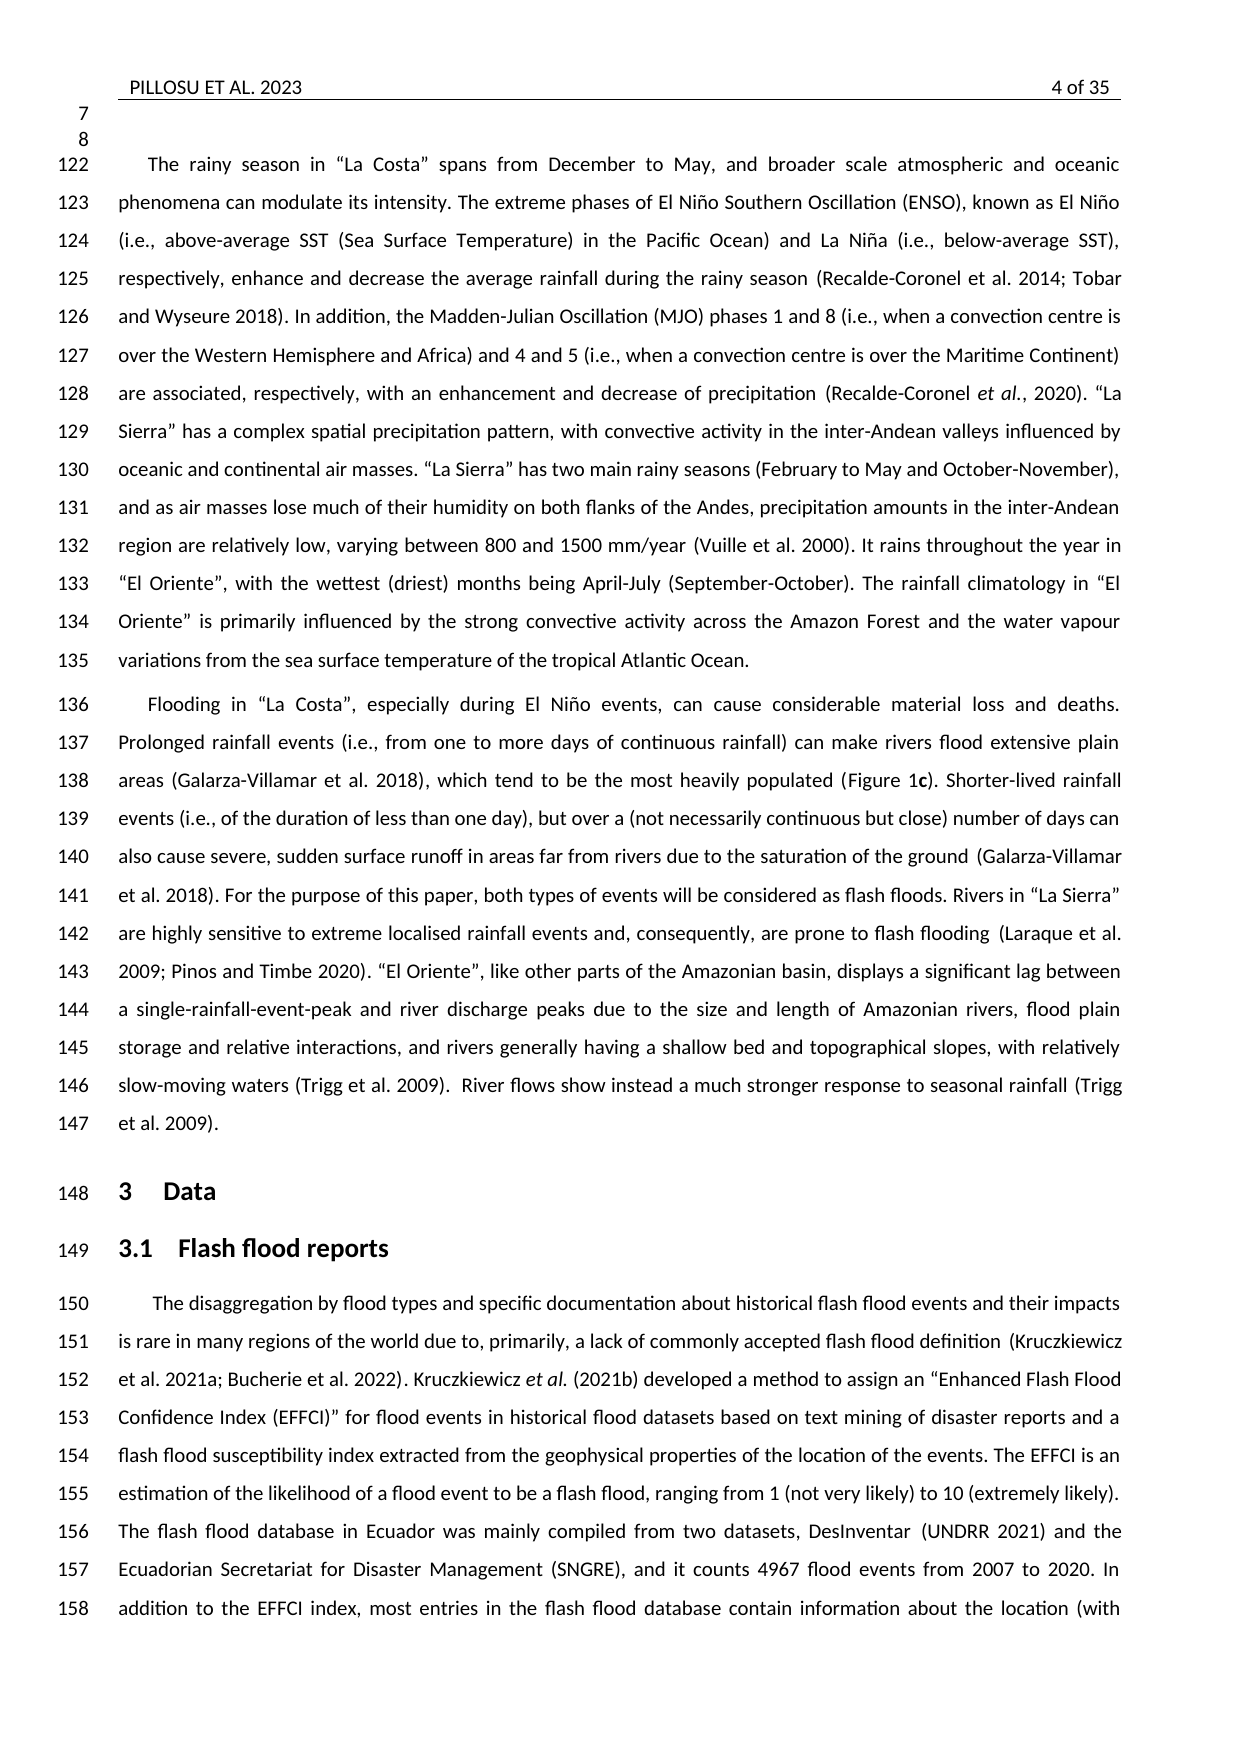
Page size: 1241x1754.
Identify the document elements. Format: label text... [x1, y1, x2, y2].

subtitle Flash flood reports [118, 1232, 1122, 1265]
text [118, 1290, 1122, 1620]
subtitle Data [118, 1174, 1122, 1207]
text The rainy season in “La Costa” spans from December to May, and broader scale atmospheric and oceanic phenomena can modulate its intensity. The extreme phases of El Niño Southern Oscillation (ENSO), known as El Niño (i.e., above-average SST (Sea Surface Temperature) in the Pacific Ocean) and La Niña (i.e., below-average SST), respectively, enhance and decrease the average rainfall during the rainy season (Recalde-Coronel et al. 2014; Tobar and Wyseure 2018). In addition, the Madden-Julian Oscillation (MJO) phases 1 and 8 (i.e., when a convection centre is over the Western Hemisphere and Africa) and 4 and 5 (i.e., when a convection centre is over the Maritime Continent) are associated, respectively, with an enhancement and decrease of precipitation (Recalde-Coronel et al., 2020). “La Sierra” has a complex spatial precipitation pattern, with convective activity in the inter-Andean valleys influenced by oceanic and continental air masses. “La Sierra” has two main rainy seasons (February to May and October-November), and as air masses lose much of their humidity on both flanks of the Andes, precipitation amounts in the inter-Andean region are relatively low, varying between 800 and 1500 mm/year (Vuille et al. 2000). It rains throughout the year in “El Oriente”, with the wettest (driest) months being April-July (September-October). The rainfall climatology in “El Oriente” is primarily influenced by the strong convective activity across the Amazon Forest and the water vapour variations from the sea surface temperature of the tropical Atlantic Ocean. [118, 151, 1122, 672]
text Flooding in “La Costa”, especially during El Niño events, can cause considerable material loss and deaths. Prolonged rainfall events (i.e., from one to more days of continuous rainfall) can make rivers flood extensive plain areas (Galarza-Villamar et al. 2018), which tend to be the most heavily populated (Figure 1c). Shorter-lived rainfall events (i.e., of the duration of less than one day), but over a (not necessarily continuous but close) number of days can also cause severe, sudden surface runoff in areas far from rivers due to the saturation of the ground (Galarza-Villamar et al. 2018). For the purpose of this paper, both types of events will be considered as flash floods. Rivers in “La Sierra” are highly sensitive to extreme localised rainfall events and, consequently, are prone to flash flooding (Laraque et al. 2009; Pinos and Timbe 2020). “El Oriente”, like other parts of the Amazonian basin, displays a significant lag between a single-rainfall-event-peak and river discharge peaks due to the size and length of Amazonian rivers, flood plain storage and relative interactions, and rivers generally having a shallow bed and topographical slopes, with relatively slow-moving waters (Trigg et al. 2009). River flows show instead a much stronger response to seasonal rainfall (Trigg et al. 2009). [118, 691, 1122, 1136]
